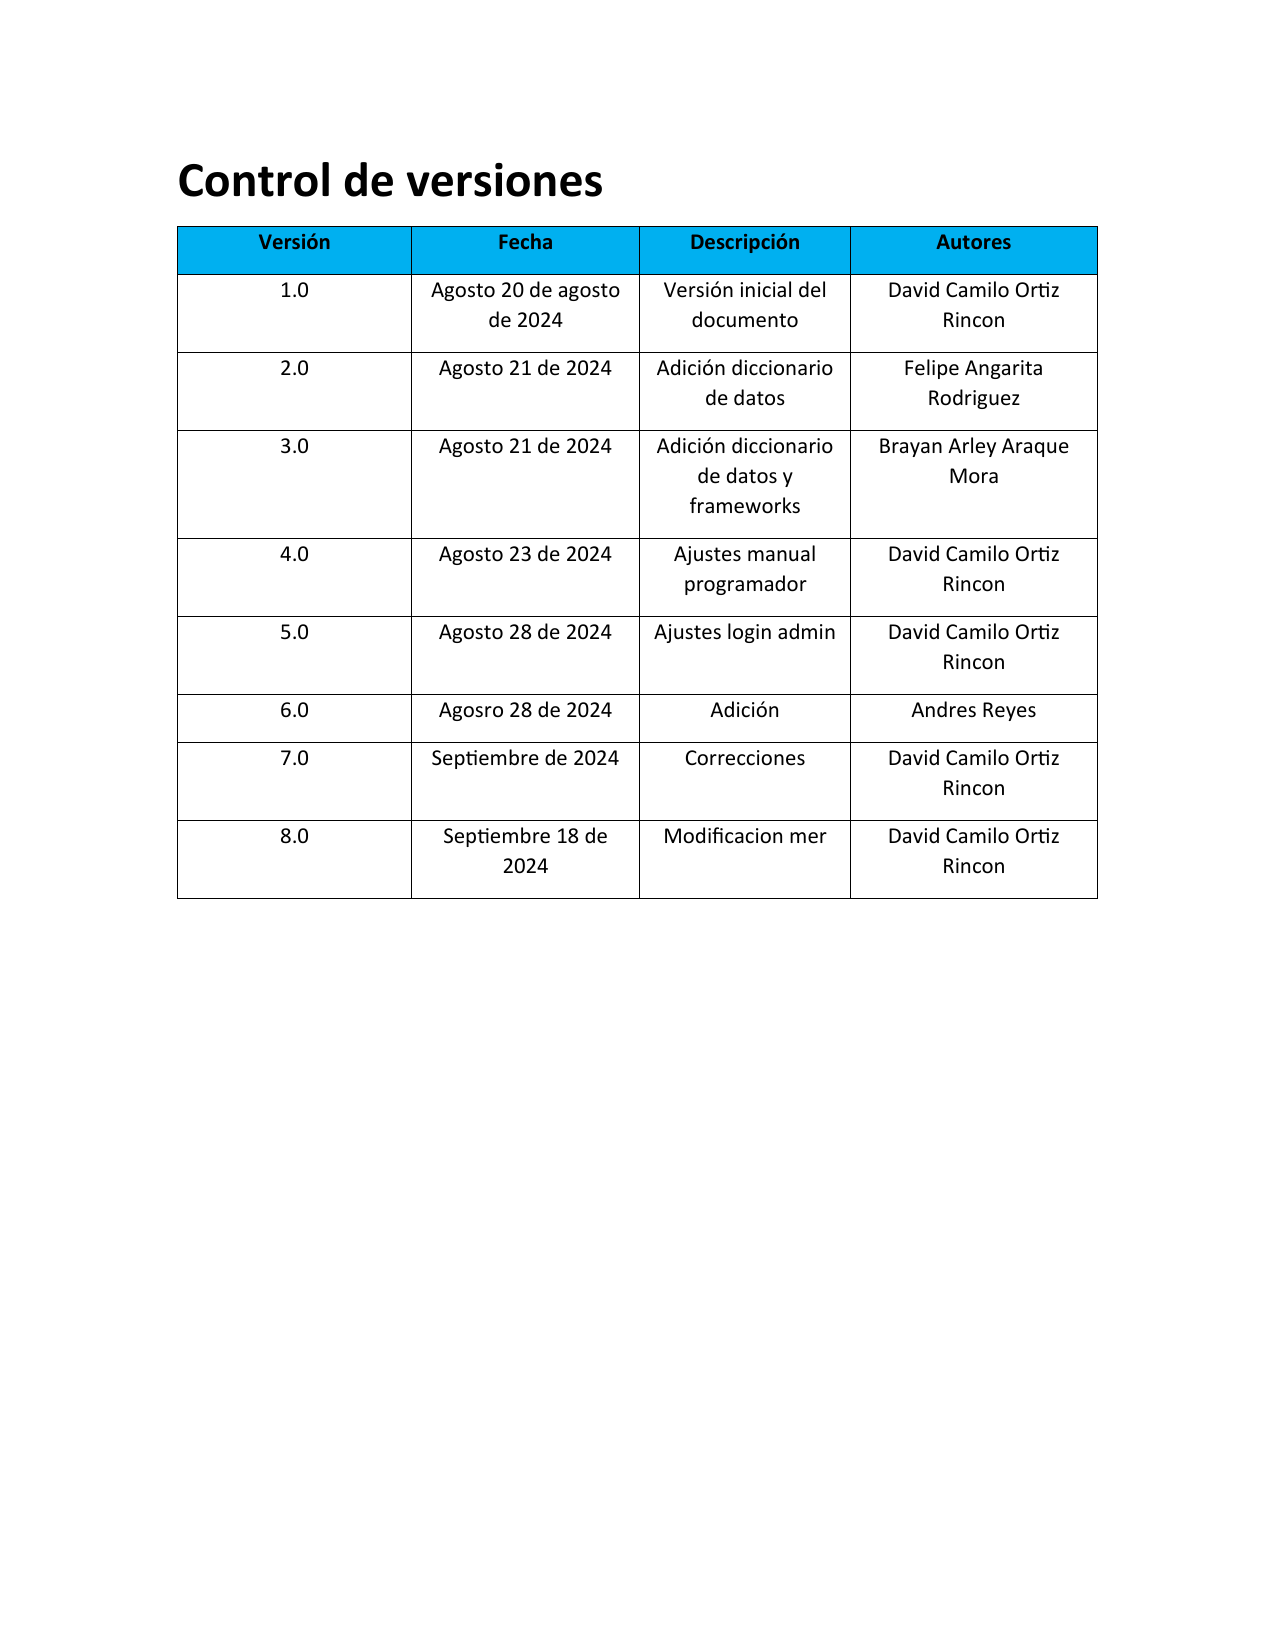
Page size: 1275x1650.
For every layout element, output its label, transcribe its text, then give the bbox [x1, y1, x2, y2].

table_cell Modificacion mer [640, 821, 850, 898]
table_cell Adición diccionario de datos [640, 353, 850, 430]
table_cell Agosto 23 de 2024 [412, 539, 639, 616]
table_cell Brayan Arley Araque Mora [851, 431, 1097, 538]
table_cell Ajustes manual programador [640, 539, 850, 616]
table_cell Agosto 21 de 2024 [412, 431, 639, 538]
table_cell David Camilo Ortiz Rincon [851, 539, 1097, 616]
subtitle Control de versiones [177, 148, 1098, 209]
table_cell Adición [640, 695, 850, 742]
table_cell 5.0 [178, 617, 411, 694]
table_cell Felipe Angarita Rodriguez [851, 353, 1097, 430]
table_cell Versión inicial del documento [640, 275, 850, 352]
table_cell 4.0 [178, 539, 411, 616]
table_cell 6.0 [178, 695, 411, 742]
table_cell 1.0 [178, 275, 411, 352]
table_cell Septiembre de 2024 [412, 743, 639, 820]
table_header Autores [851, 227, 1097, 274]
table_cell David Camilo Ortiz Rincon [851, 743, 1097, 820]
table_cell David Camilo Ortiz Rincon [851, 275, 1097, 352]
table_cell 2.0 [178, 353, 411, 430]
table_cell Agosto 21 de 2024 [412, 353, 639, 430]
table_cell Agosro 28 de 2024 [412, 695, 639, 742]
table_header Descripción [640, 227, 850, 274]
table_cell Septiembre 18 de 2024 [412, 821, 639, 898]
table_cell 8.0 [178, 821, 411, 898]
table_cell Correcciones [640, 743, 850, 820]
table_header Fecha [412, 227, 639, 274]
table_cell Ajustes login admin [640, 617, 850, 694]
table_cell Adición diccionario de datos y frameworks [640, 431, 850, 538]
table_cell David Camilo Ortiz Rincon [851, 821, 1097, 898]
table_cell Agosto 20 de agosto de 2024 [412, 275, 639, 352]
table_cell 7.0 [178, 743, 411, 820]
table_cell Andres Reyes [851, 695, 1097, 742]
table_cell Agosto 28 de 2024 [412, 617, 639, 694]
table_cell 3.0 [178, 431, 411, 538]
table_header Versión [178, 227, 411, 274]
table_cell David Camilo Ortiz Rincon [851, 617, 1097, 694]
